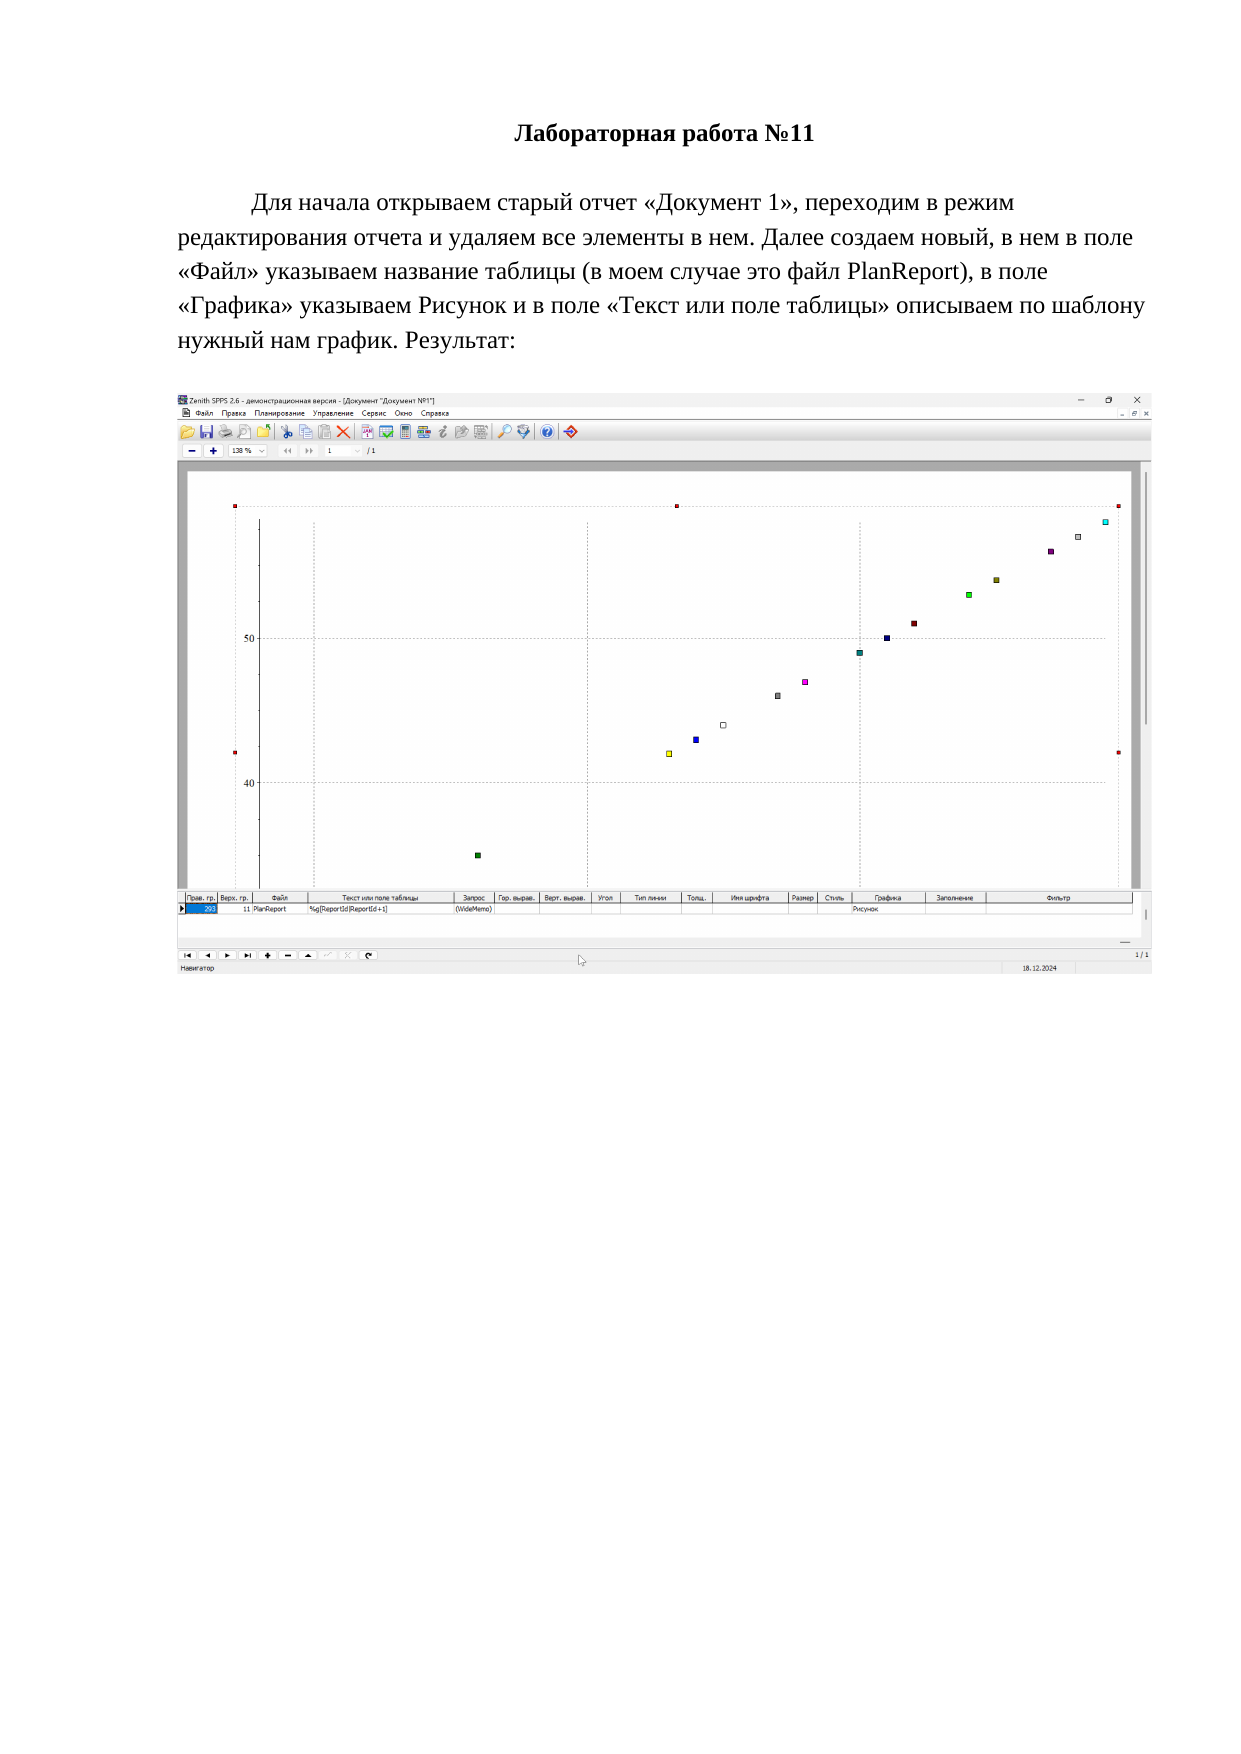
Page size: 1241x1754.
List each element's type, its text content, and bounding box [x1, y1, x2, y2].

text Для начала открываем старый отчет «Документ 1», переходим в режим редактирования отчета и удаляем все элементы в нем. Далее создаем новый, в нем в поле «Файл» указываем название таблицы (в моем случае это файл PlanReport), в поле «Графика» указываем Рисунок и в поле «Текст или поле таблицы» описываем по шаблону нужный нам график. Результат: [177, 187, 1152, 354]
picture [177, 393, 1152, 974]
text Лабораторная работа №11 [177, 118, 1152, 147]
